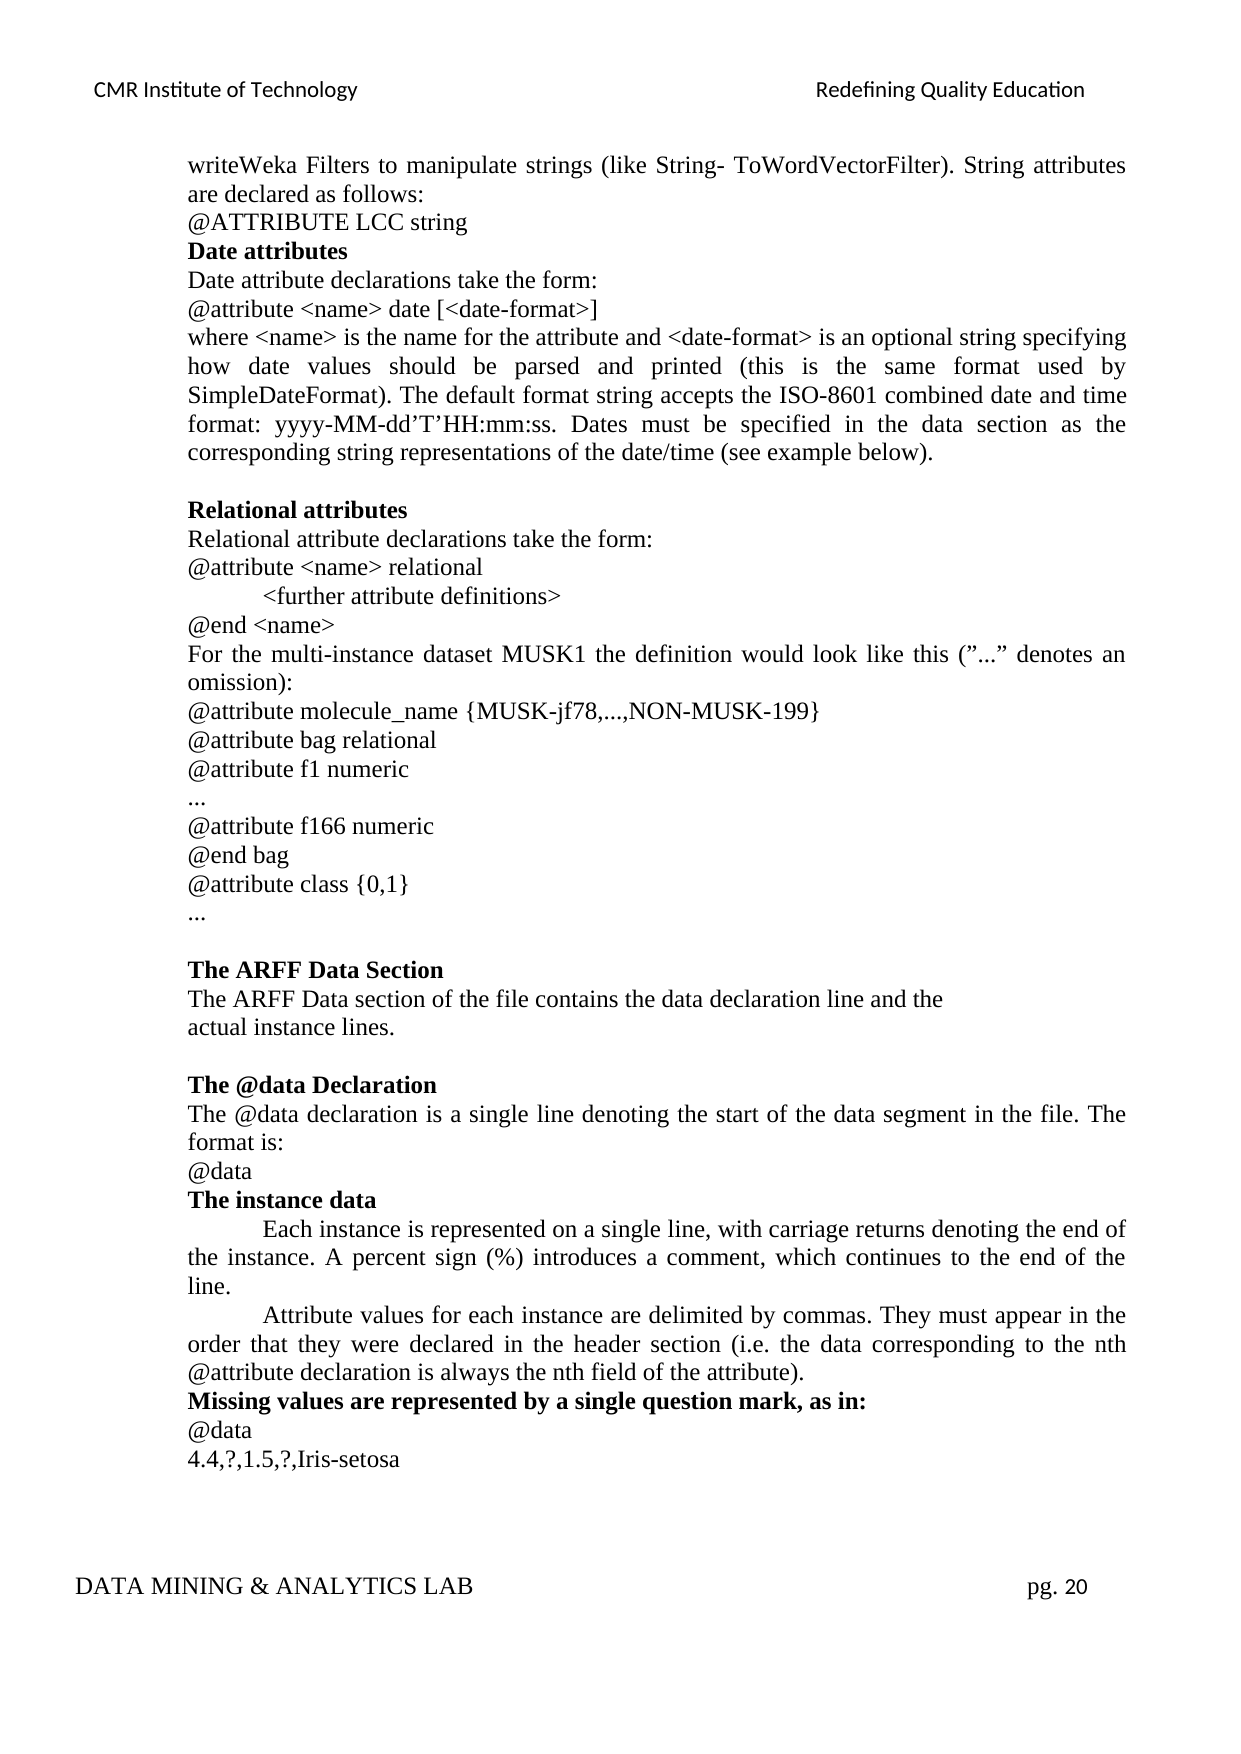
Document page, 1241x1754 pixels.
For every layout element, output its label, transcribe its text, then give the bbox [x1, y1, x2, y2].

text @data [187, 1156, 1128, 1185]
text @attribute f1 numeric [187, 754, 1128, 782]
text The ARFF Data section of the file contains the data declaration line and the [187, 984, 1128, 1012]
text Date attributes [187, 236, 1128, 265]
text @attribute <name> relational [187, 552, 1128, 581]
text @data [187, 1415, 1128, 1444]
text The @data declaration is a single line denoting the start of the data segment in the file. The format is: [187, 1099, 1128, 1156]
text @ATTRIBUTE LCC string [187, 207, 1128, 236]
text Each instance is represented on a single line, with carriage returns denoting the end of the instance. A percent sign (%) introduces a comment, which continues to the end of the line. [187, 1214, 1128, 1300]
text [187, 150, 1128, 207]
text The instance data [187, 1185, 1128, 1214]
text Date attribute declarations take the form: [187, 265, 1128, 294]
text ... [187, 782, 1128, 811]
text @attribute f166 numeric [187, 811, 1128, 840]
text @attribute <name> date [<date-format>] [187, 294, 1128, 322]
text actual instance lines. [187, 1012, 1128, 1041]
text @end bag [187, 840, 1128, 869]
text Attribute values for each instance are delimited by commas. They must appear in the order that they were declared in the header section (i.e. the data corresponding to the nth @attribute declaration is always the nth field of the attribute). [187, 1300, 1128, 1386]
text Missing values are represented by a single question mark, as in: [187, 1386, 1128, 1415]
text @attribute bag relational [187, 725, 1128, 754]
text ... [187, 897, 1128, 926]
text Relational attribute declarations take the form: [187, 524, 1128, 552]
text For the multi-instance dataset MUSK1 the definition would look like this (”...” denotes an omission): [187, 639, 1128, 696]
text @end <name> [187, 610, 1128, 639]
text <further attribute definitions> [187, 581, 1128, 610]
text The @data Declaration [187, 1070, 1128, 1099]
text @attribute class {0,1} [187, 869, 1128, 897]
text Relational attributes [187, 495, 1128, 524]
text where <name> is the name for the attribute and <date-format> is an optional string specifying how date values should be parsed and printed (this is the same format used by SimpleDateFormat). The default format string accepts the ISO-8601 combined date and time format: yyyy-MM-dd’T’HH:mm:ss. Dates must be specified in the data section as the corresponding string representations of the date/time (see example below). [187, 322, 1128, 466]
text The ARFF Data Section [187, 955, 1128, 984]
text @attribute molecule_name {MUSK-jf78,...,NON-MUSK-199} [187, 696, 1128, 725]
text 4.4,?,1.5,?,Iris-setosa [187, 1444, 1128, 1472]
